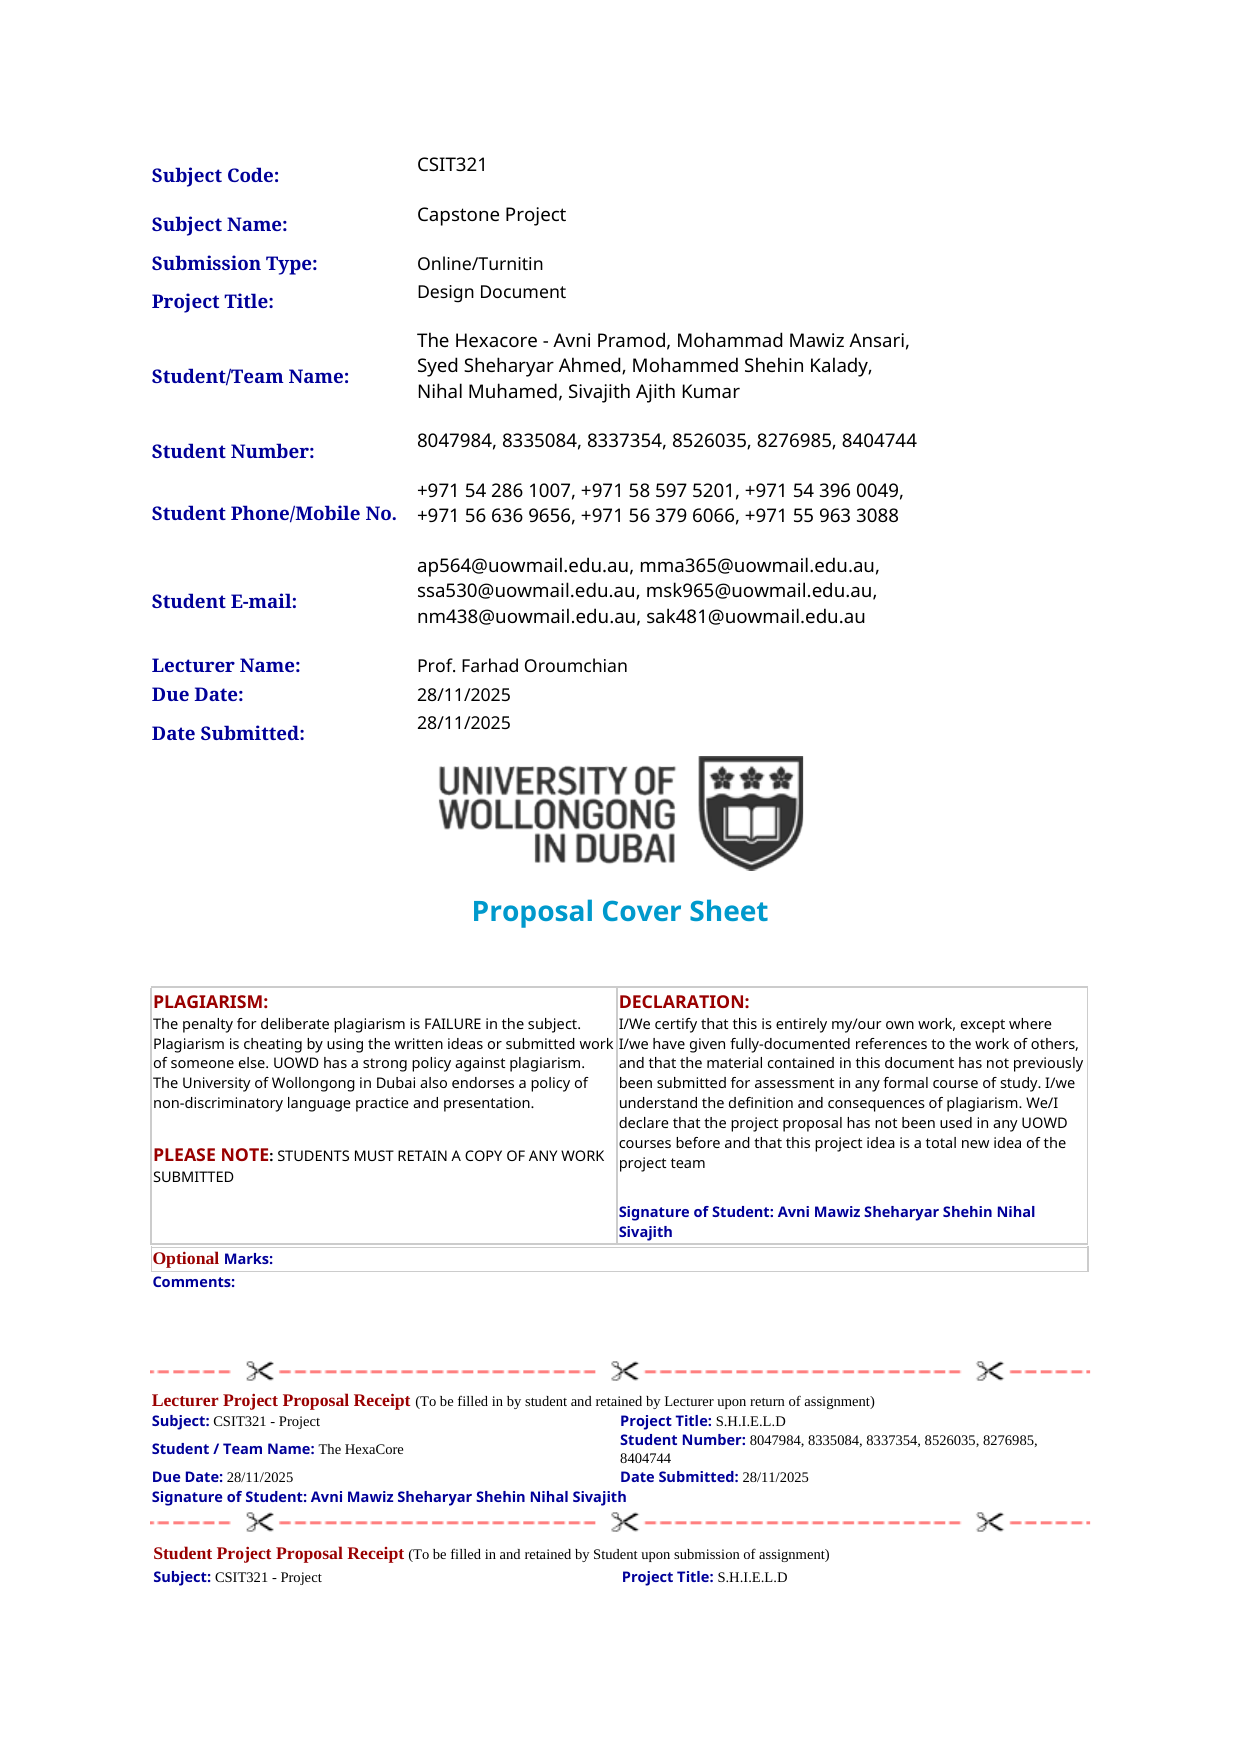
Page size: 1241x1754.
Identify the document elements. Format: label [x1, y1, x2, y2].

picture [150, 1508, 1091, 1538]
picture [437, 756, 804, 871]
picture [150, 1357, 1091, 1387]
